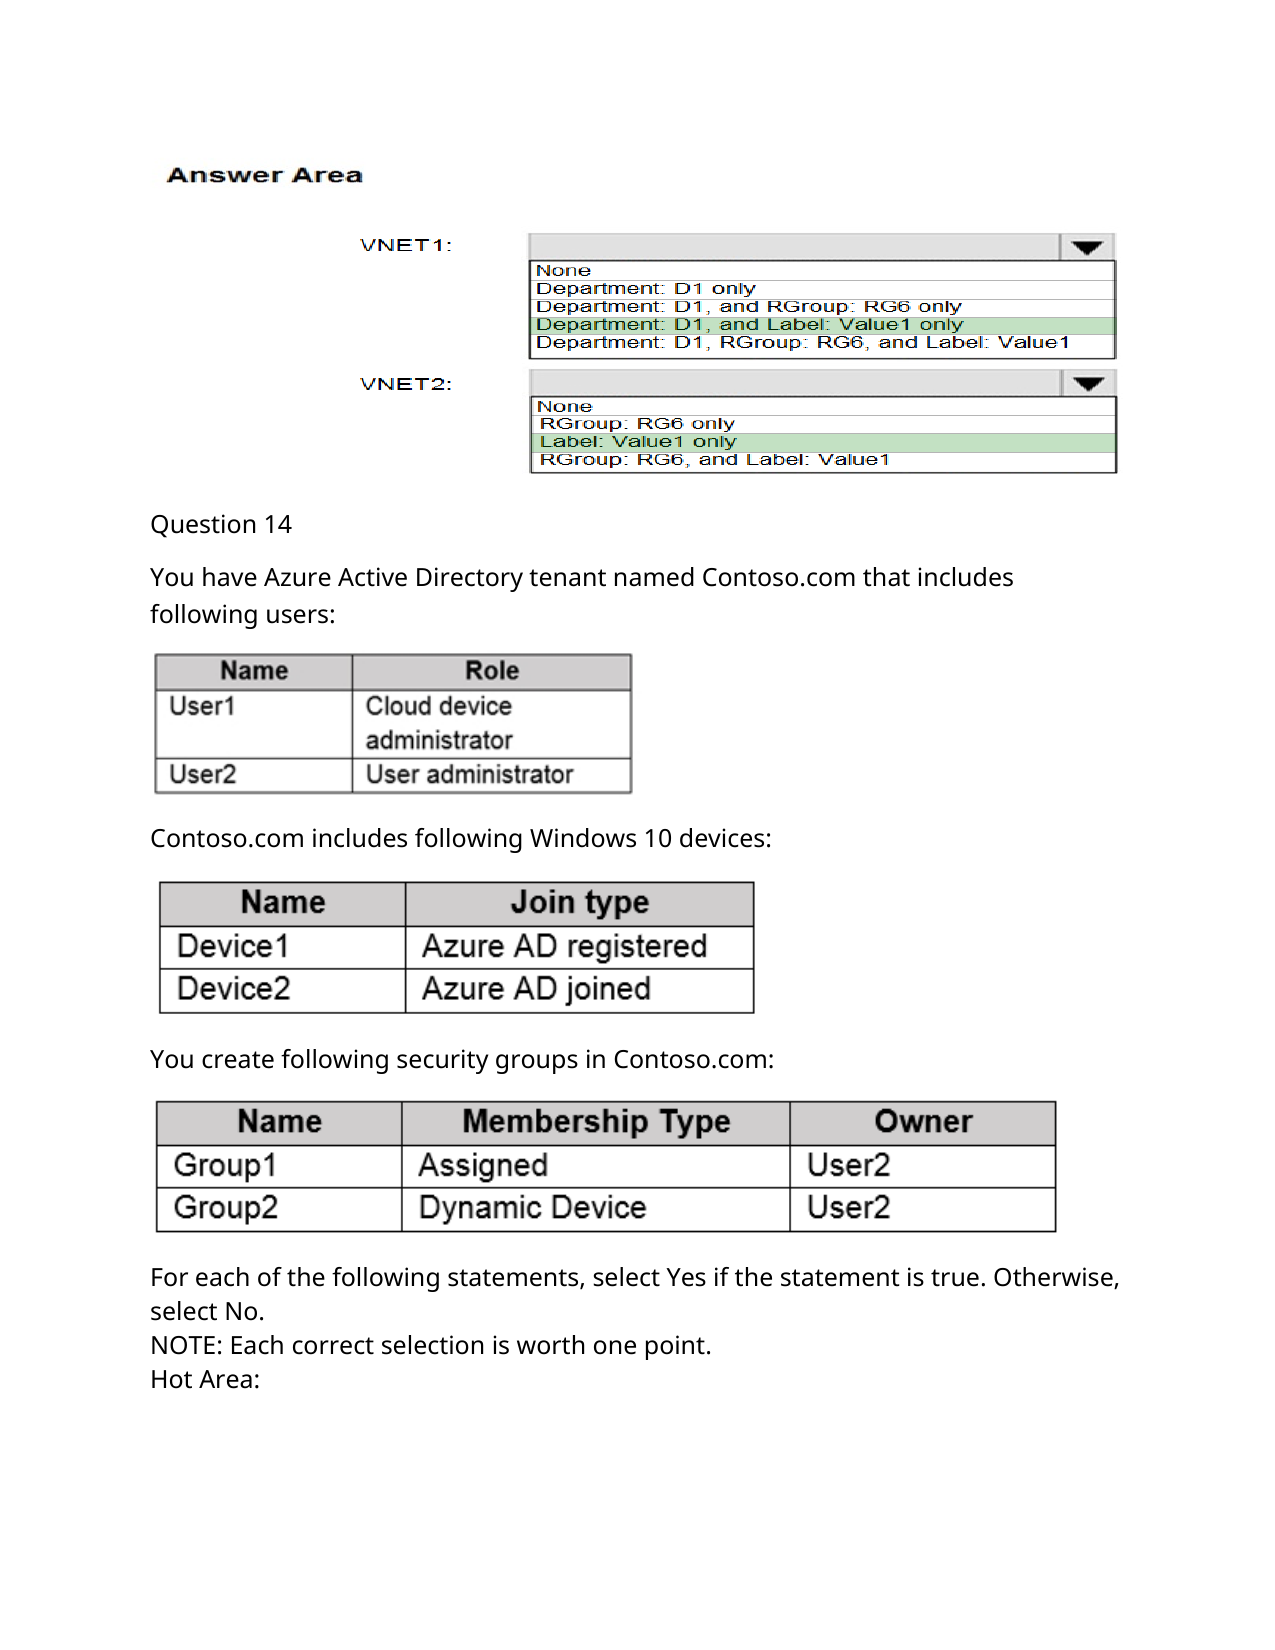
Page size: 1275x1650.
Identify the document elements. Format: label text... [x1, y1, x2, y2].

text You create following security groups in Contoso.com: [150, 1042, 1125, 1076]
text Hot Area: [150, 1362, 1125, 1396]
text You have Azure Active Directory tenant named Contoso.com that includes following users: [150, 560, 1125, 631]
text For each of the following statements, select Yes if the statement is true. Otherwise, select No. [150, 1260, 1125, 1328]
text Contoso.com includes following Windows 10 devices: [150, 821, 1125, 855]
text Question 14 [150, 506, 1125, 540]
text NOTE: Each correct selection is worth one point. [150, 1328, 1125, 1362]
